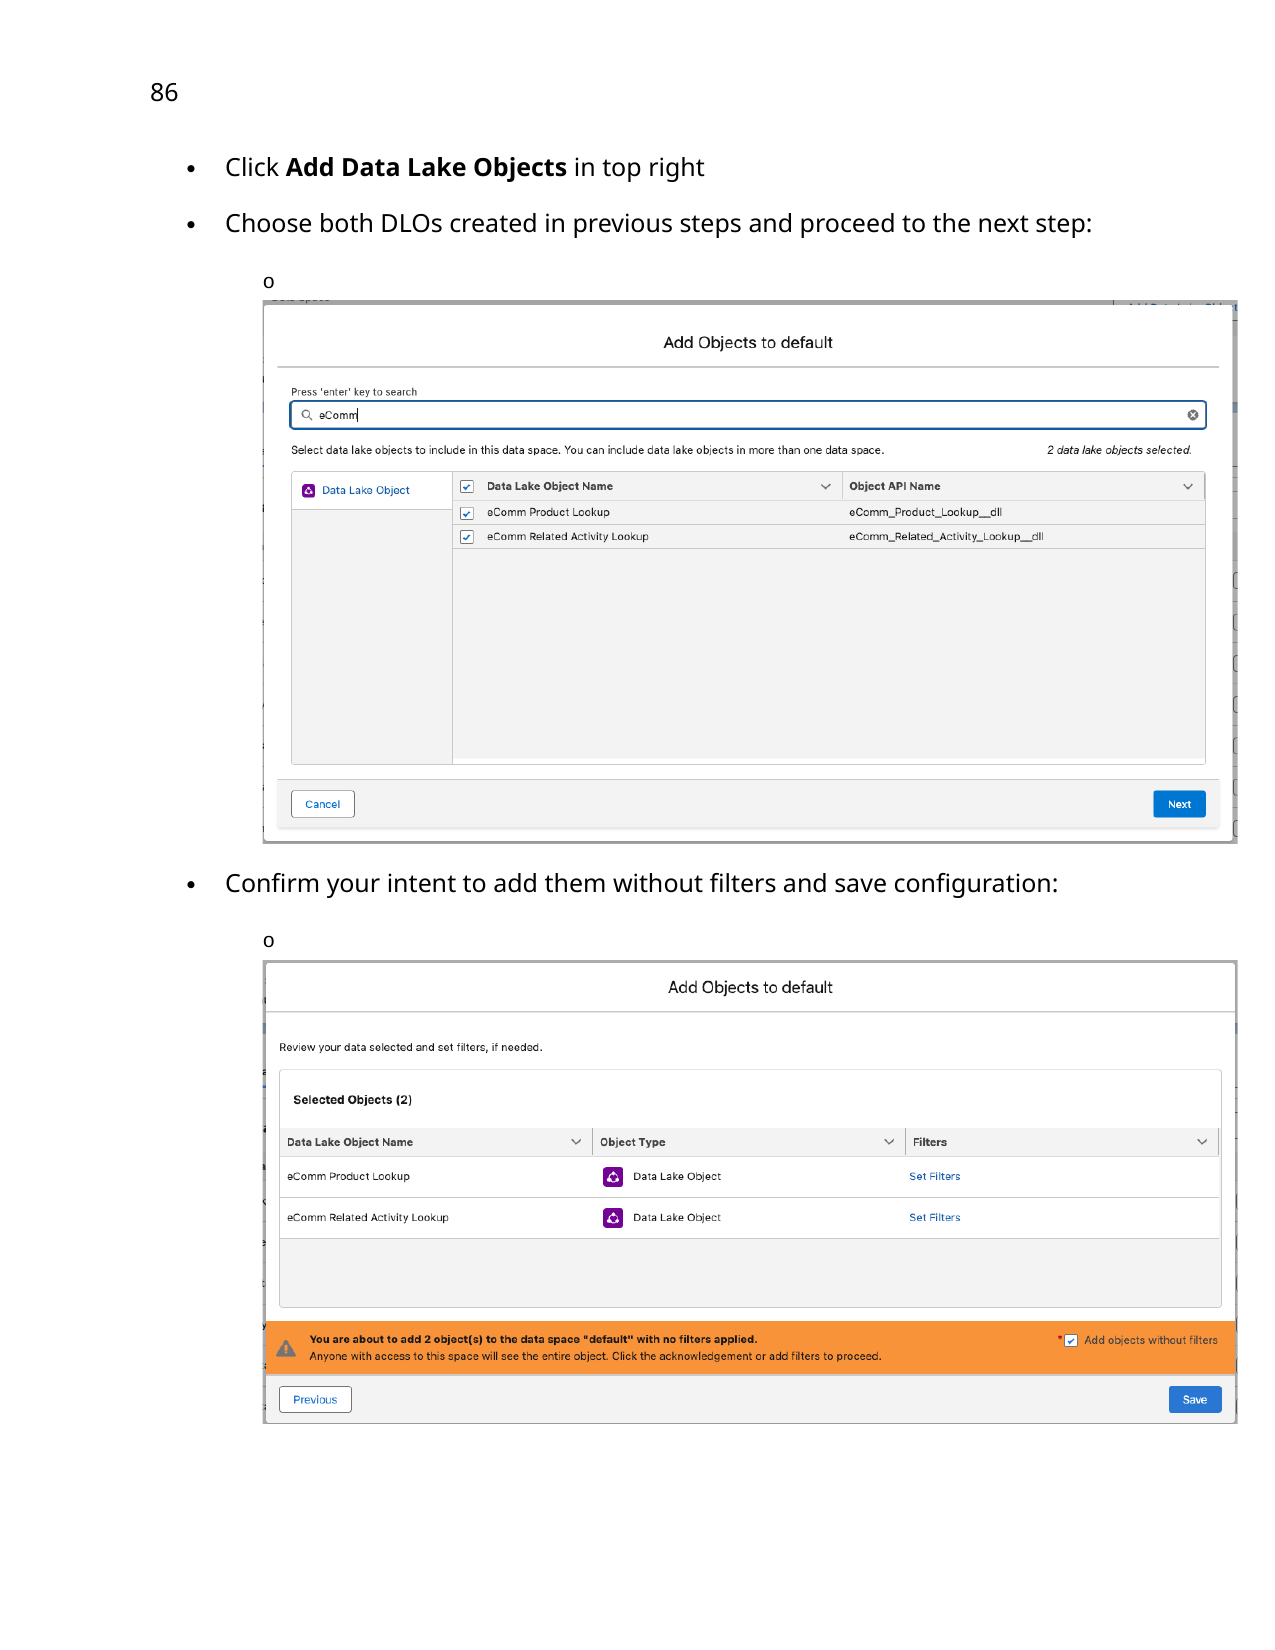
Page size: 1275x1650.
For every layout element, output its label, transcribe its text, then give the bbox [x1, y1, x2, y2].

picture [262, 960, 1238, 1424]
list Choose both DLOs created in previous steps and proceed to the next step: [187, 206, 1125, 240]
list Confirm your intent to add them without filters and save configuration: [187, 865, 1125, 899]
list Click Add Data Lake Objects in top right [187, 150, 1125, 184]
picture [262, 300, 1238, 844]
